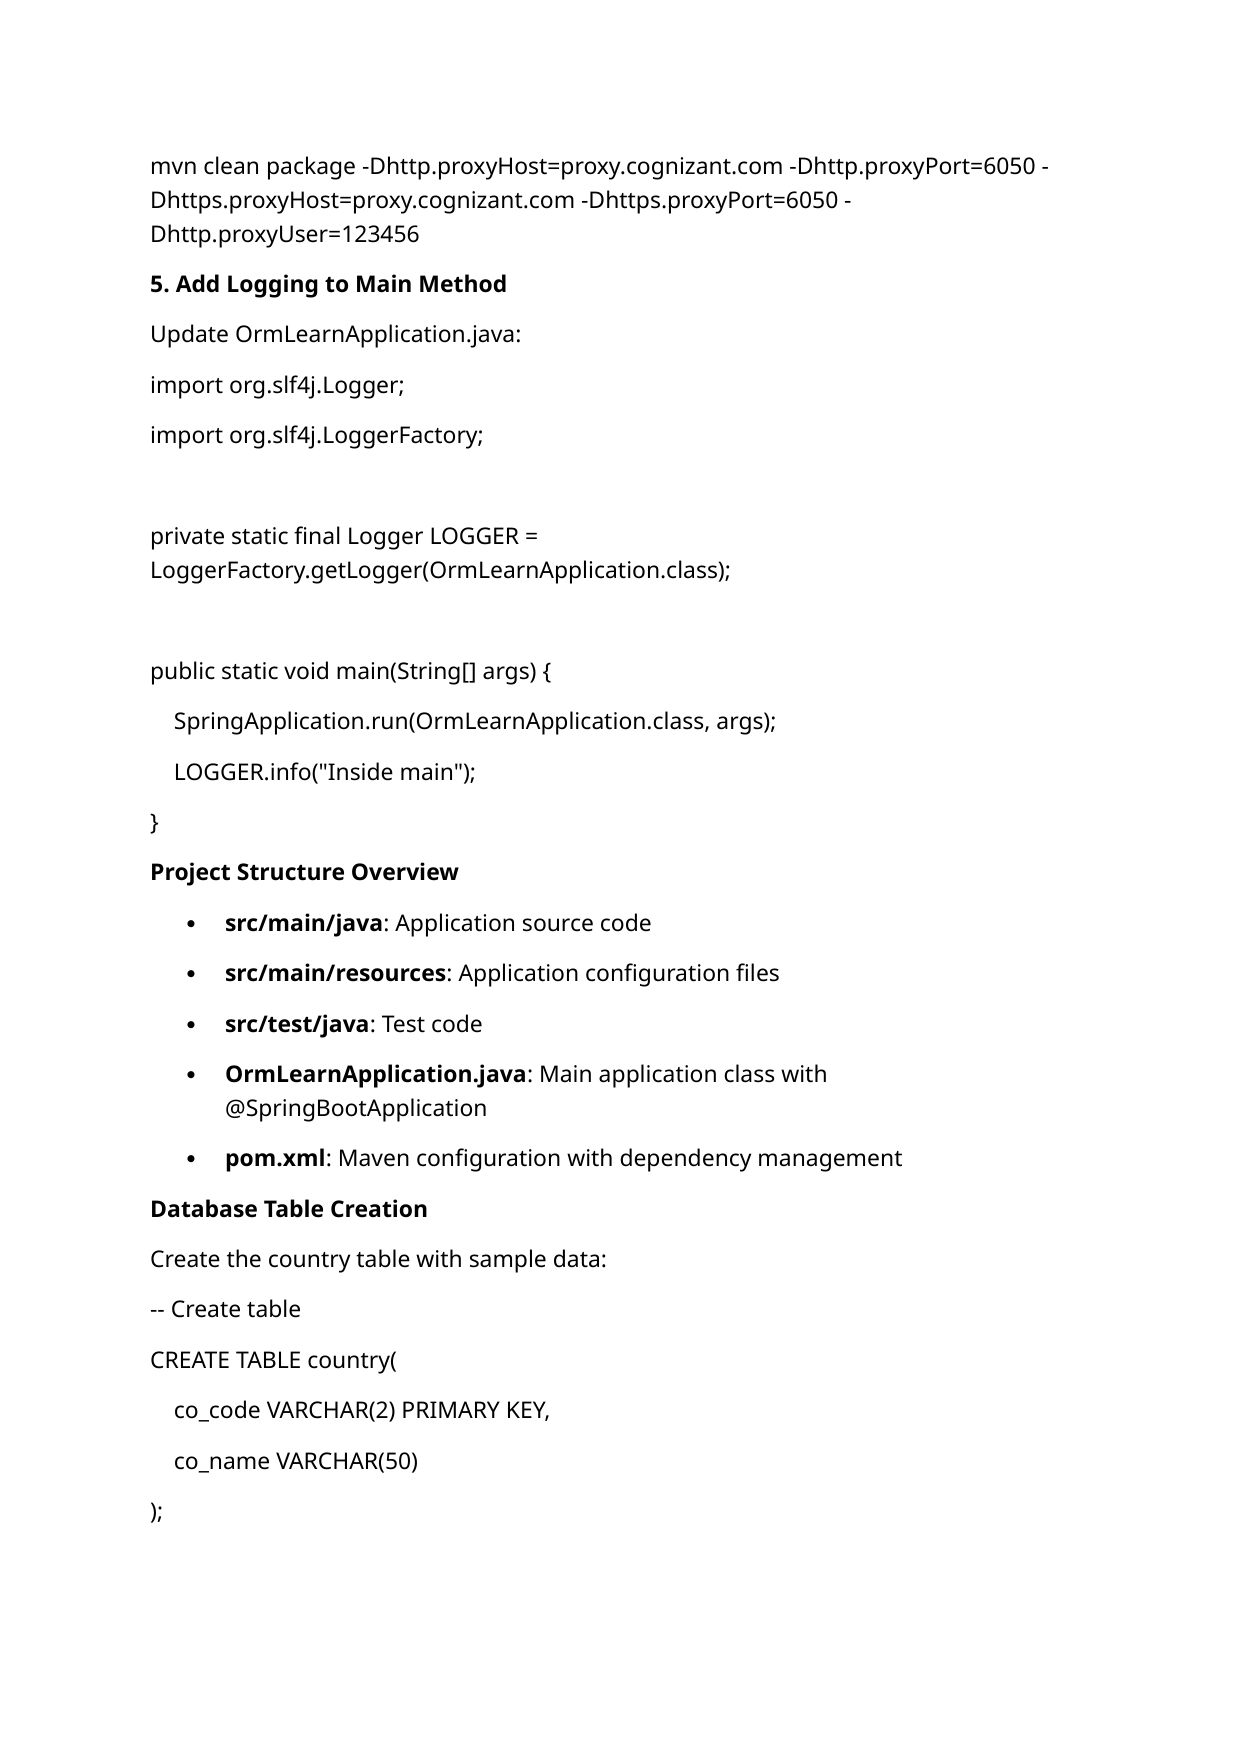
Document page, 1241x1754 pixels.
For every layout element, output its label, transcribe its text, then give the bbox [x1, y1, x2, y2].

text import org.slf4j.Logger; [150, 369, 1090, 400]
text co_code VARCHAR(2) PRIMARY KEY, [150, 1394, 1090, 1425]
text } [150, 806, 1090, 837]
text LOGGER.info("Inside main"); [150, 755, 1090, 787]
text Update OrmLearnApplication.java: [150, 318, 1090, 349]
text import org.slf4j.LoggerFactory; [150, 419, 1090, 450]
list src/main/resources: Application configuration files [187, 957, 1090, 988]
text private static final Logger LOGGER = LoggerFactory.getLogger(OrmLearnApplication.class); [150, 520, 1090, 585]
text public static void main(String[] args) { [150, 654, 1090, 686]
text SpringApplication.run(OrmLearnApplication.class, args); [150, 705, 1090, 736]
text Database Table Creation [150, 1192, 1090, 1224]
list pom.xml: Maven configuration with dependency management [187, 1142, 1090, 1173]
text CREATE TABLE country( [150, 1344, 1090, 1375]
text Create the country table with sample data: [150, 1243, 1090, 1274]
text 5. Add Logging to Main Method [150, 268, 1090, 299]
list src/test/java: Test code [187, 1007, 1090, 1039]
list OrmLearnApplication.java: Main application class with @SpringBootApplication [187, 1058, 1090, 1123]
text -- Create table [150, 1293, 1090, 1324]
text ); [150, 1495, 1090, 1526]
text mvn clean package -Dhttp.proxyHost=proxy.cognizant.com -Dhttp.proxyPort=6050 -Dhttps.proxyHost=proxy.cognizant.com -Dhttps.proxyPort=6050 -Dhttp.proxyUser=123456 [150, 150, 1090, 249]
list src/main/java: Application source code [187, 907, 1090, 938]
text Project Structure Overview [150, 856, 1090, 887]
text co_name VARCHAR(50) [150, 1444, 1090, 1476]
